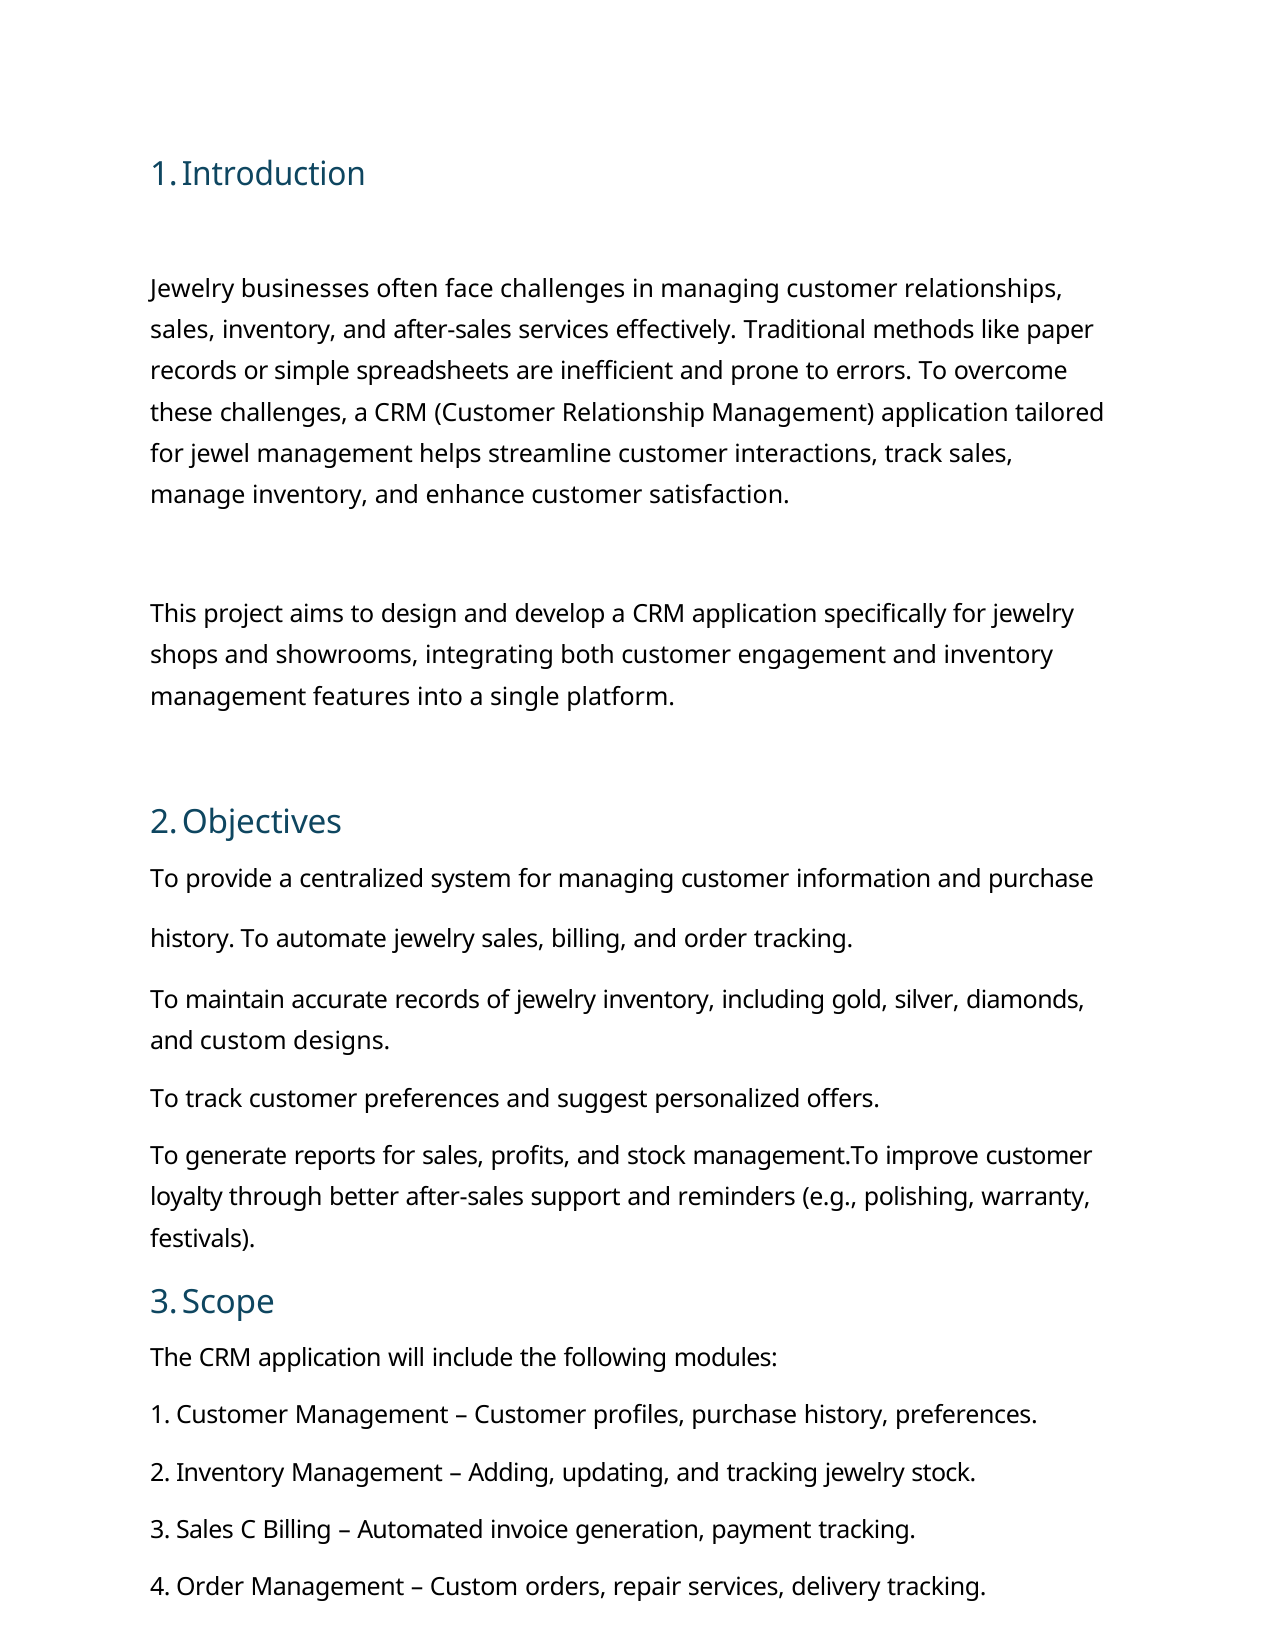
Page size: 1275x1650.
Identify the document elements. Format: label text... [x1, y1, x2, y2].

text This project aims to design and develop a CRM application specifically for jewelry shops and showrooms, integrating both customer engagement and inventory management features into a single platform. [150, 596, 1113, 712]
list Customer Management – Customer profiles, purchase history, preferences. [150, 1397, 1200, 1431]
list Sales C Billing – Automated invoice generation, payment tracking. [150, 1511, 1200, 1545]
list Order Management – Custom orders, repair services, delivery tracking. [150, 1568, 1200, 1603]
text To maintain accurate records of jewelry inventory, including gold, silver, diamonds, and custom designs. [150, 982, 1113, 1057]
text To track customer preferences and suggest personalized offers. [150, 1081, 1200, 1115]
text To provide a centralized system for managing customer information and purchase history. To automate jewelry sales, billing, and order tracking. [150, 860, 1105, 955]
text To generate reports for sales, profits, and stock management.To improve customer loyalty through better after-sales support and reminders (e.g., polishing, warranty, festivals). [150, 1138, 1105, 1254]
text The CRM application will include the following modules: [150, 1340, 1200, 1374]
subtitle Introduction [150, 150, 1200, 195]
list Inventory Management – Adding, updating, and tracking jewelry stock. [150, 1454, 1200, 1488]
subtitle Objectives [150, 798, 1200, 844]
subtitle Scope [150, 1278, 1200, 1323]
text Jewelry businesses often face challenges in managing customer relationships, sales, inventory, and after-sales services effectively. Traditional methods like paper records or simple spreadsheets are inefficient and prone to errors. To overcome these challenges, a CRM (Customer Relationship Management) application tailored for jewel management helps streamline customer interactions, track sales, manage inventory, and enhance customer satisfaction. [150, 271, 1113, 511]
